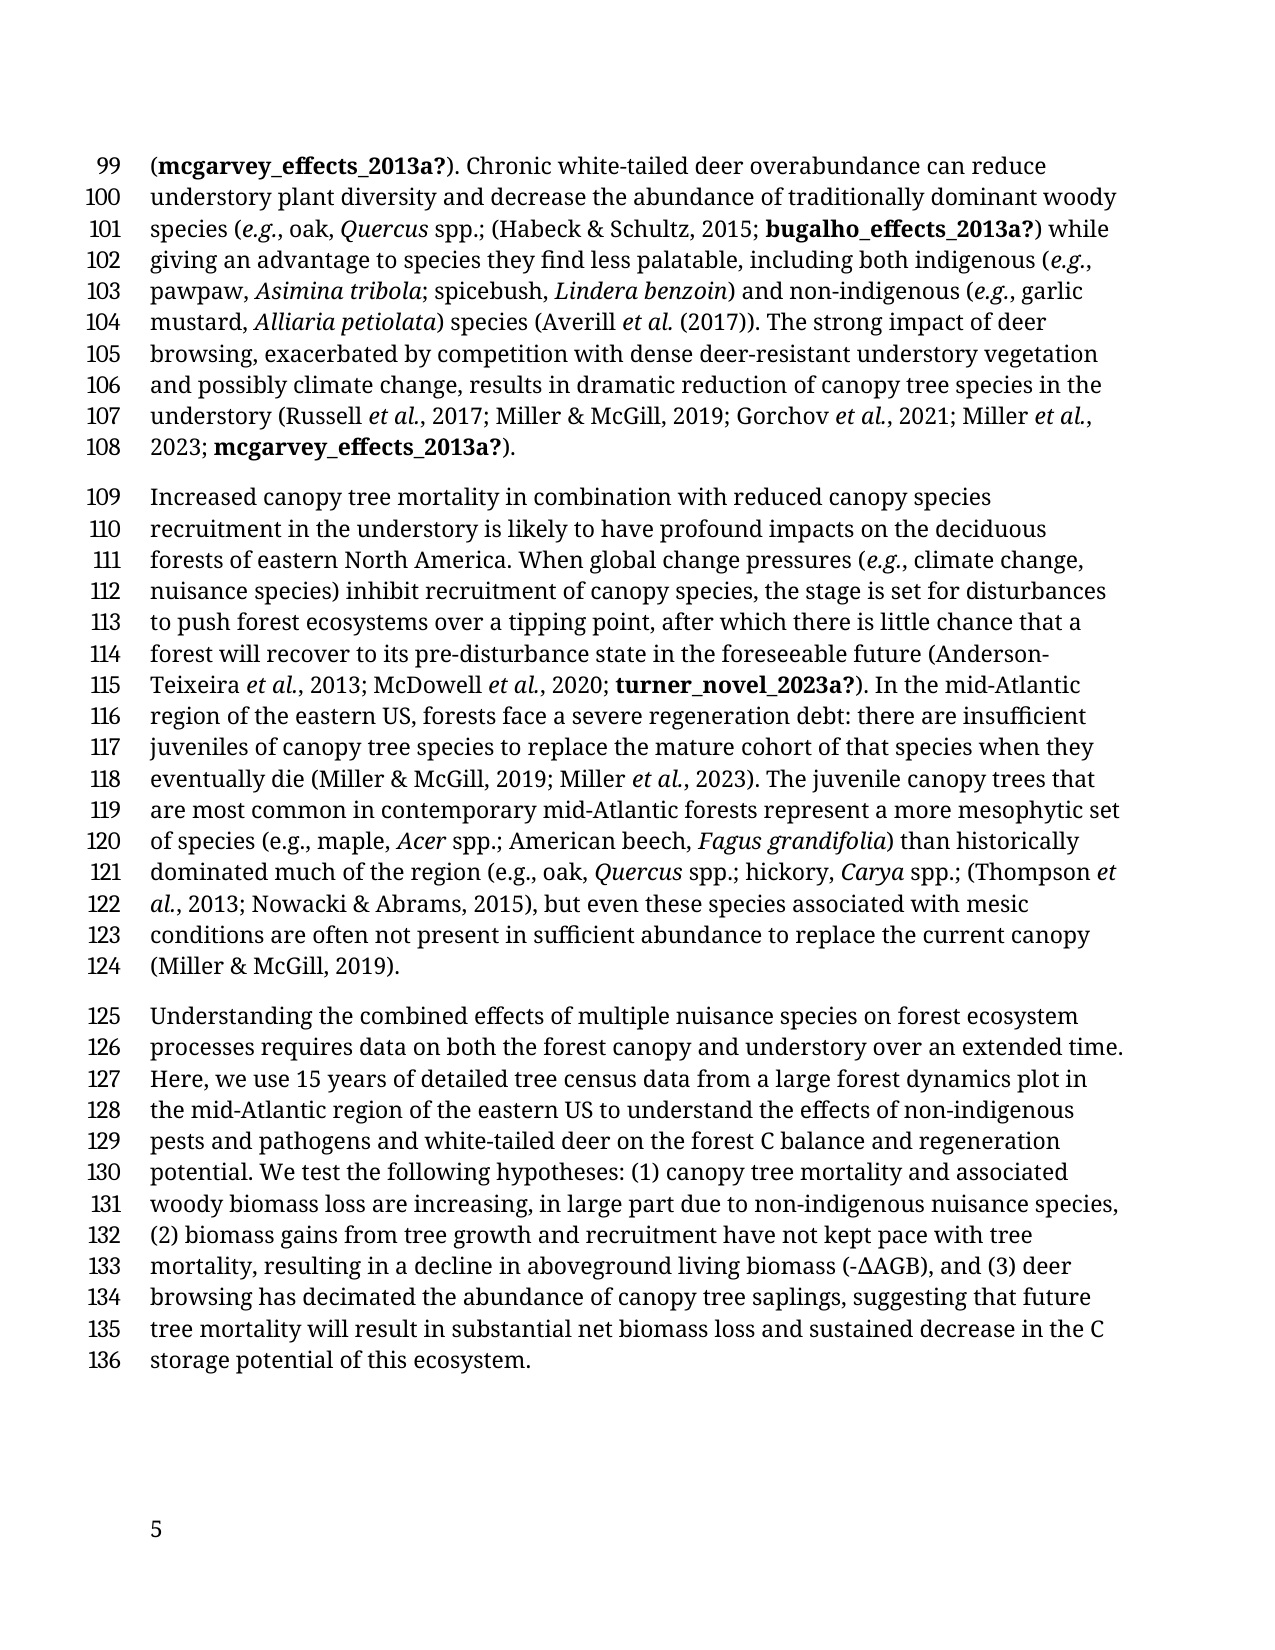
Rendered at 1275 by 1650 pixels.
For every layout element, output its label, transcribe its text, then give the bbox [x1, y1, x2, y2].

text Increased canopy tree mortality in combination with reduced canopy species recruitment in the understory is likely to have profound impacts on the deciduous forests of eastern North America. When global change pressures (e.g., climate change, nuisance species) inhibit recruitment of canopy species, the stage is set for disturbances to push forest ecosystems over a tipping point, after which there is little chance that a forest will recover to its pre-disturbance state in the foreseeable future (Anderson-Teixeira et al., 2013; McDowell et al., 2020; turner_novel_2023a?). In the mid-Atlantic region of the eastern US, forests face a severe regeneration debt: there are insufficient juveniles of canopy tree species to replace the mature cohort of that species when they eventually die (Miller & McGill, 2019; Miller et al., 2023). The juvenile canopy trees that are most common in contemporary mid-Atlantic forests represent a more mesophytic set of species (e.g., maple, Acer spp.; American beech, Fagus grandifolia) than historically dominated much of the region (e.g., oak, Quercus spp.; hickory, Carya spp.; (Thompson et al., 2013; Nowacki & Abrams, 2015), but even these species associated with mesic conditions are often not present in sufficient abundance to replace the current canopy (Miller & McGill, 2019). [150, 481, 1125, 981]
text Understanding the combined effects of multiple nuisance species on forest ecosystem processes requires data on both the forest canopy and understory over an extended time. Here, we use 15 years of detailed tree census data from a large forest dynamics plot in the mid-Atlantic region of the eastern US to understand the effects of non-indigenous pests and pathogens and white-tailed deer on the forest C balance and regeneration potential. We test the following hypotheses: (1) canopy tree mortality and associated woody biomass loss are increasing, in large part due to non-indigenous nuisance species, (2) biomass gains from tree growth and recruitment have not kept pace with tree mortality, resulting in a decline in aboveground living biomass (-∆AGB), and (3) deer browsing has decimated the abundance of canopy tree saplings, suggesting that future tree mortality will result in substantial net biomass loss and sustained decrease in the C storage potential of this ecosystem. [150, 1000, 1125, 1375]
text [150, 150, 1125, 462]
